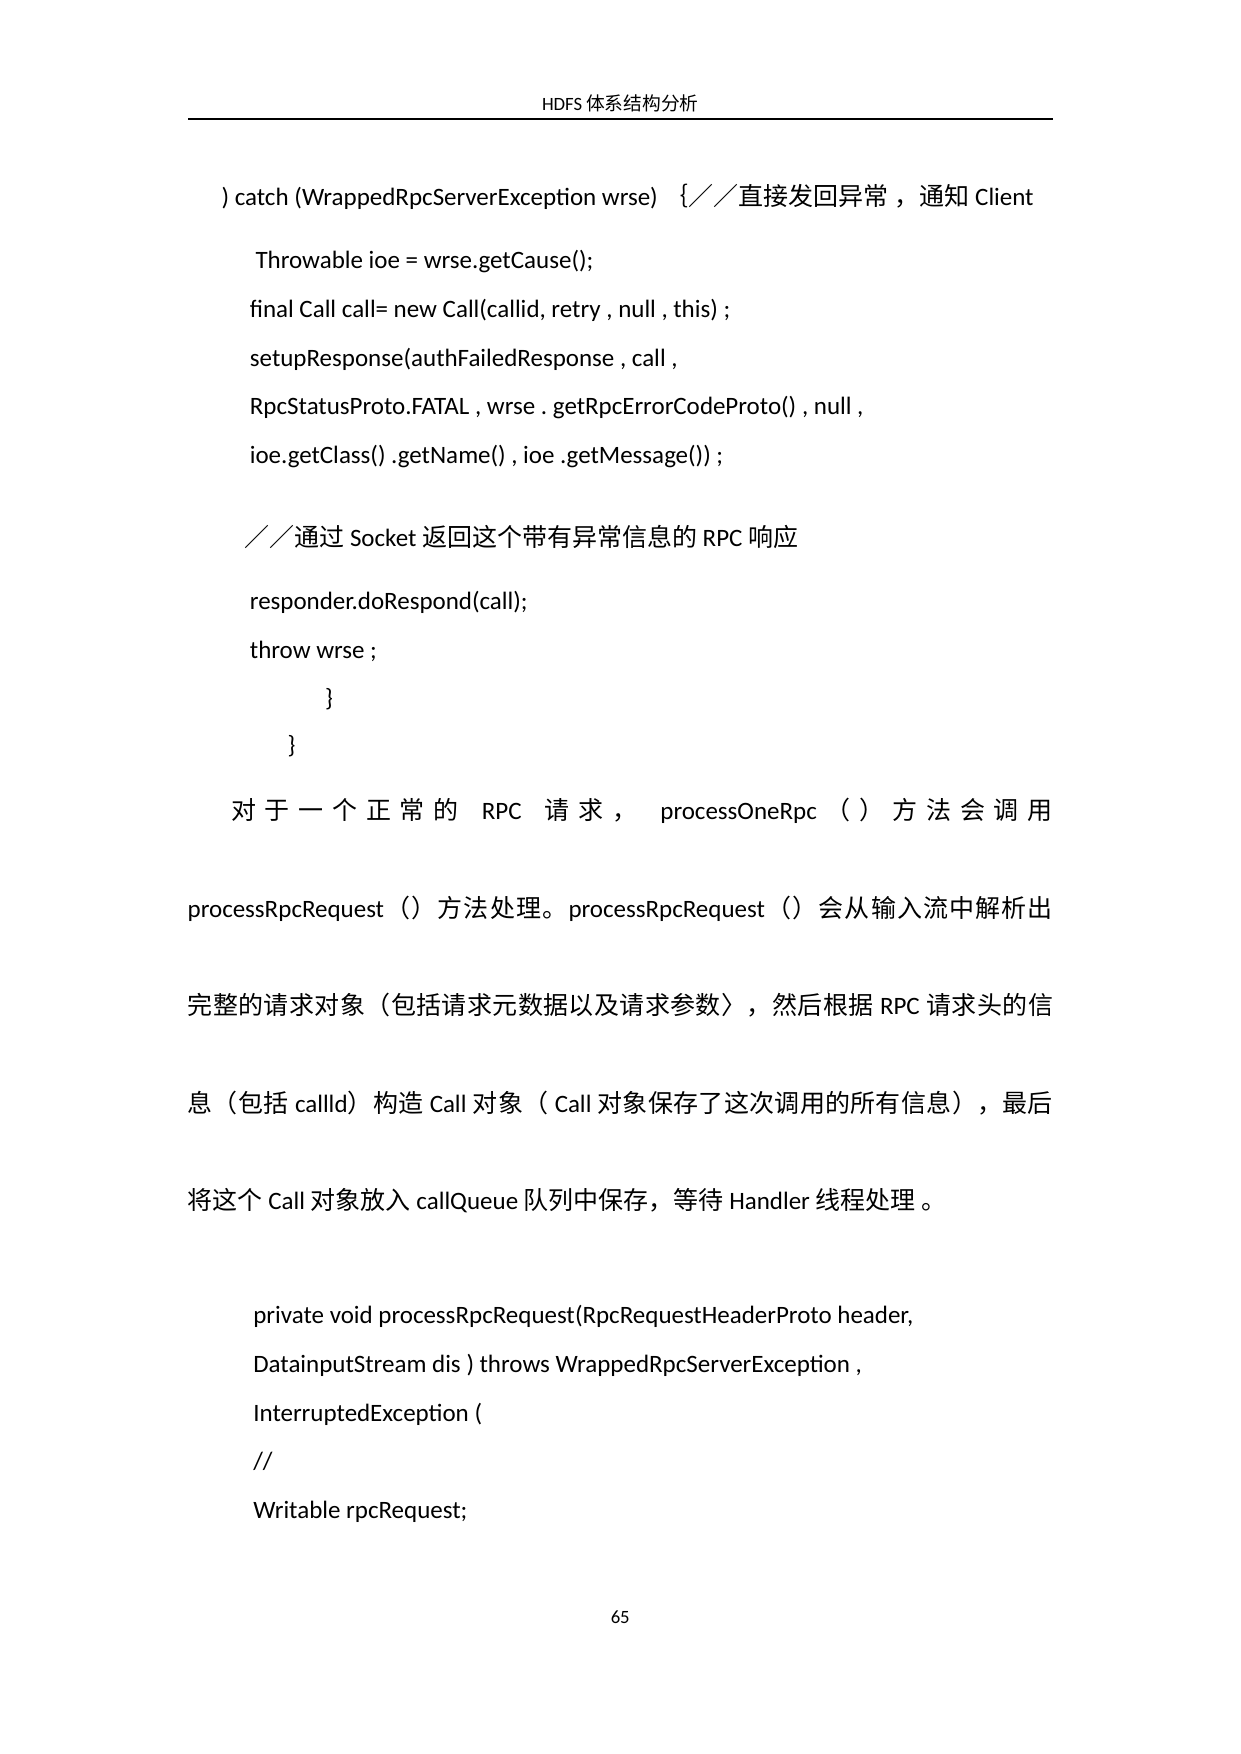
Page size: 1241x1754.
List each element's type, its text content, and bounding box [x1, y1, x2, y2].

text 对于一个正常的 RPC 请求， processOneRpc（）方法会调用 processRpcRequest（）方法处理。processRpcRequest（）会从输入流中解析出完整的请求对象（包括请求元数据以及请求参数〉，然后根据 RPC 请求头的信息（包括 callld）构造 Call 对象（ Call 对象保存了这次调用的所有信息），最后将这个 Call 对象放入 callQueue 队列中保存，等待 Handler 线程处理 。 [187, 776, 1053, 1231]
text } [187, 729, 1053, 761]
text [253, 1249, 1053, 1526]
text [187, 162, 1053, 666]
text } [187, 681, 1053, 713]
